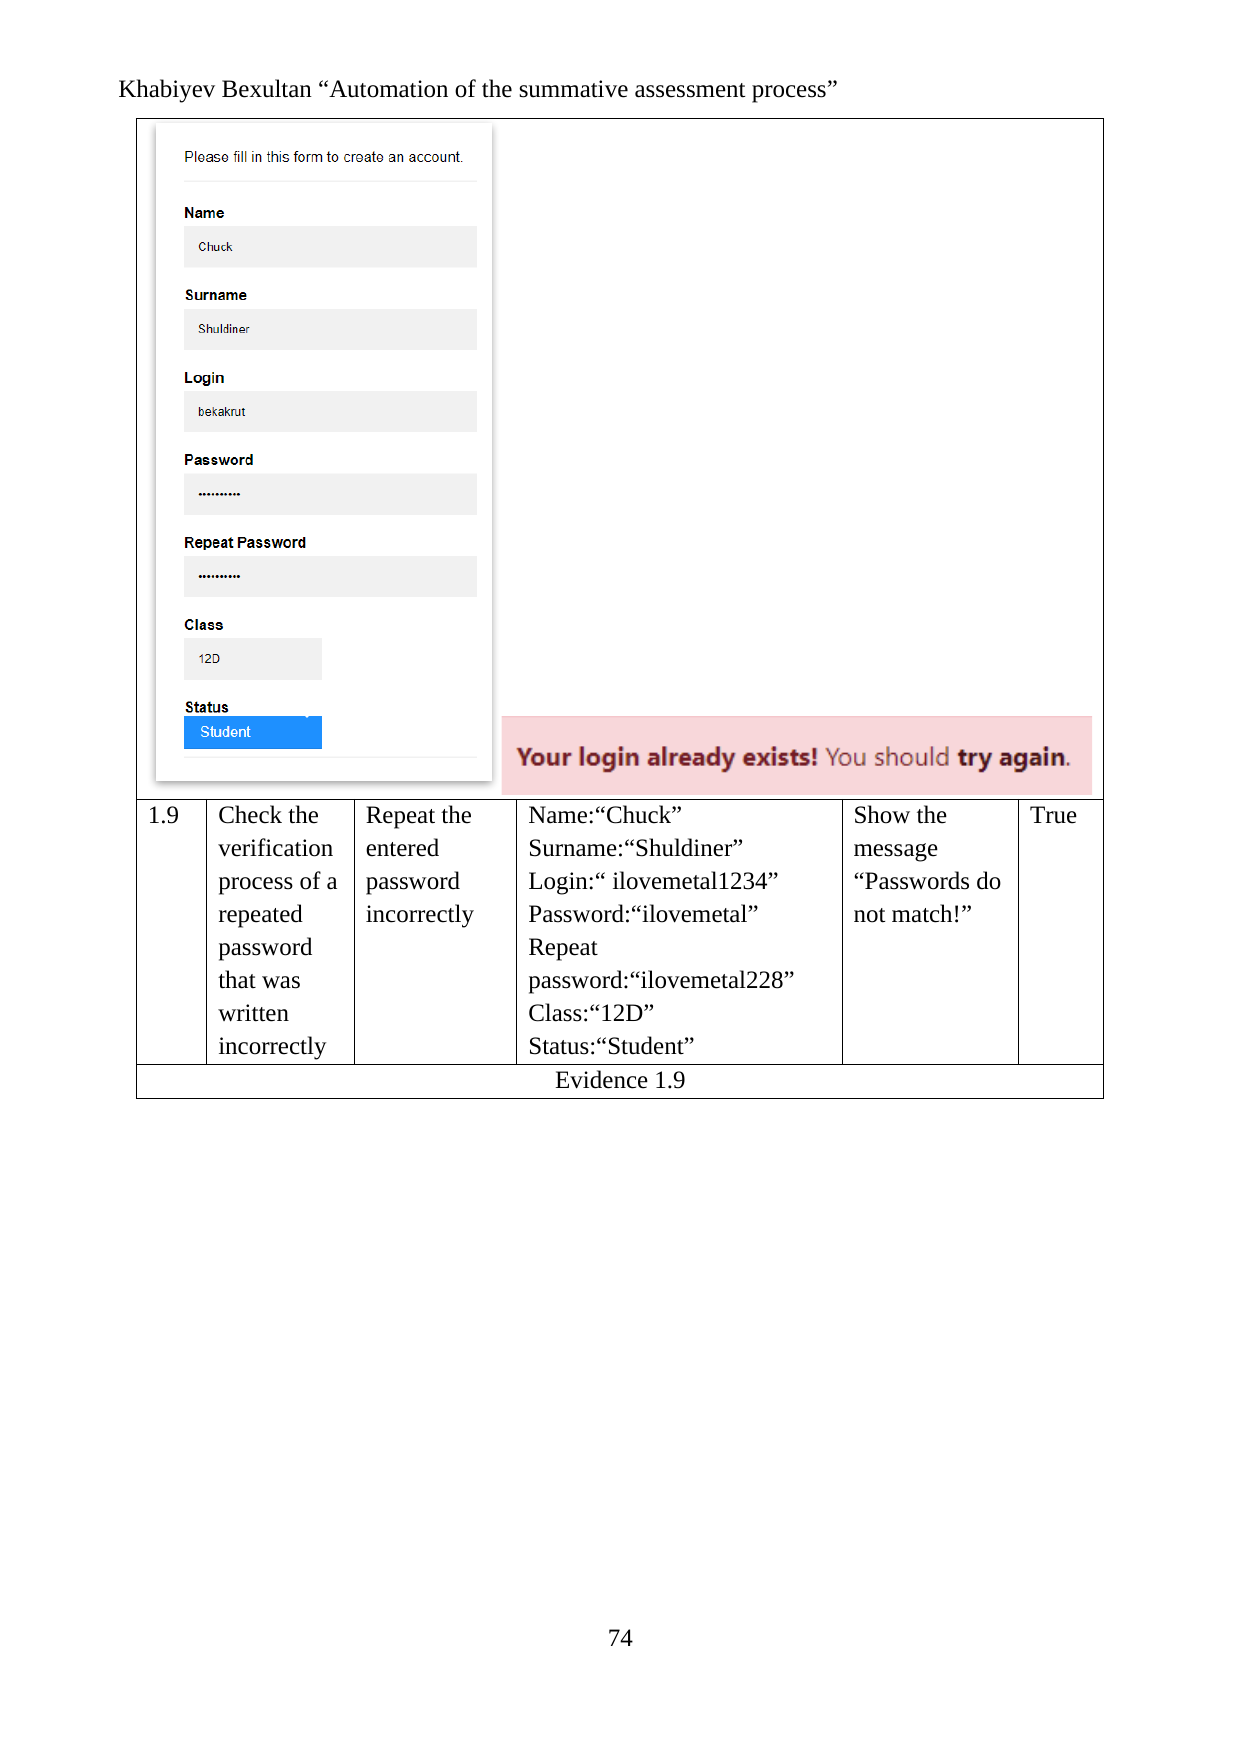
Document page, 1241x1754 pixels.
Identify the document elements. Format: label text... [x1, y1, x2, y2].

table_cell Show the message “Passwords do not match!” [843, 800, 1018, 1064]
table_cell Check the verification process of a repeated password that was written incorrectly [207, 800, 354, 1064]
table_cell Repeat the entered password incorrectly [355, 800, 516, 1064]
table_cell Evidence 1.8 [137, 119, 1103, 799]
table_cell True [1019, 800, 1103, 1064]
picture [501, 716, 1093, 795]
table_cell Evidence 1.9 [137, 1065, 1103, 1098]
table_cell 1.9 [137, 800, 206, 1064]
picture [170, 138, 477, 767]
table_cell Name:“Chuck” Surname:“Shuldiner” Login:“ ilovemetal1234” Password:“ilovemetal” Repeat password:“ilovemetal228” Class:“12D” Status:“Student” [517, 800, 842, 1064]
